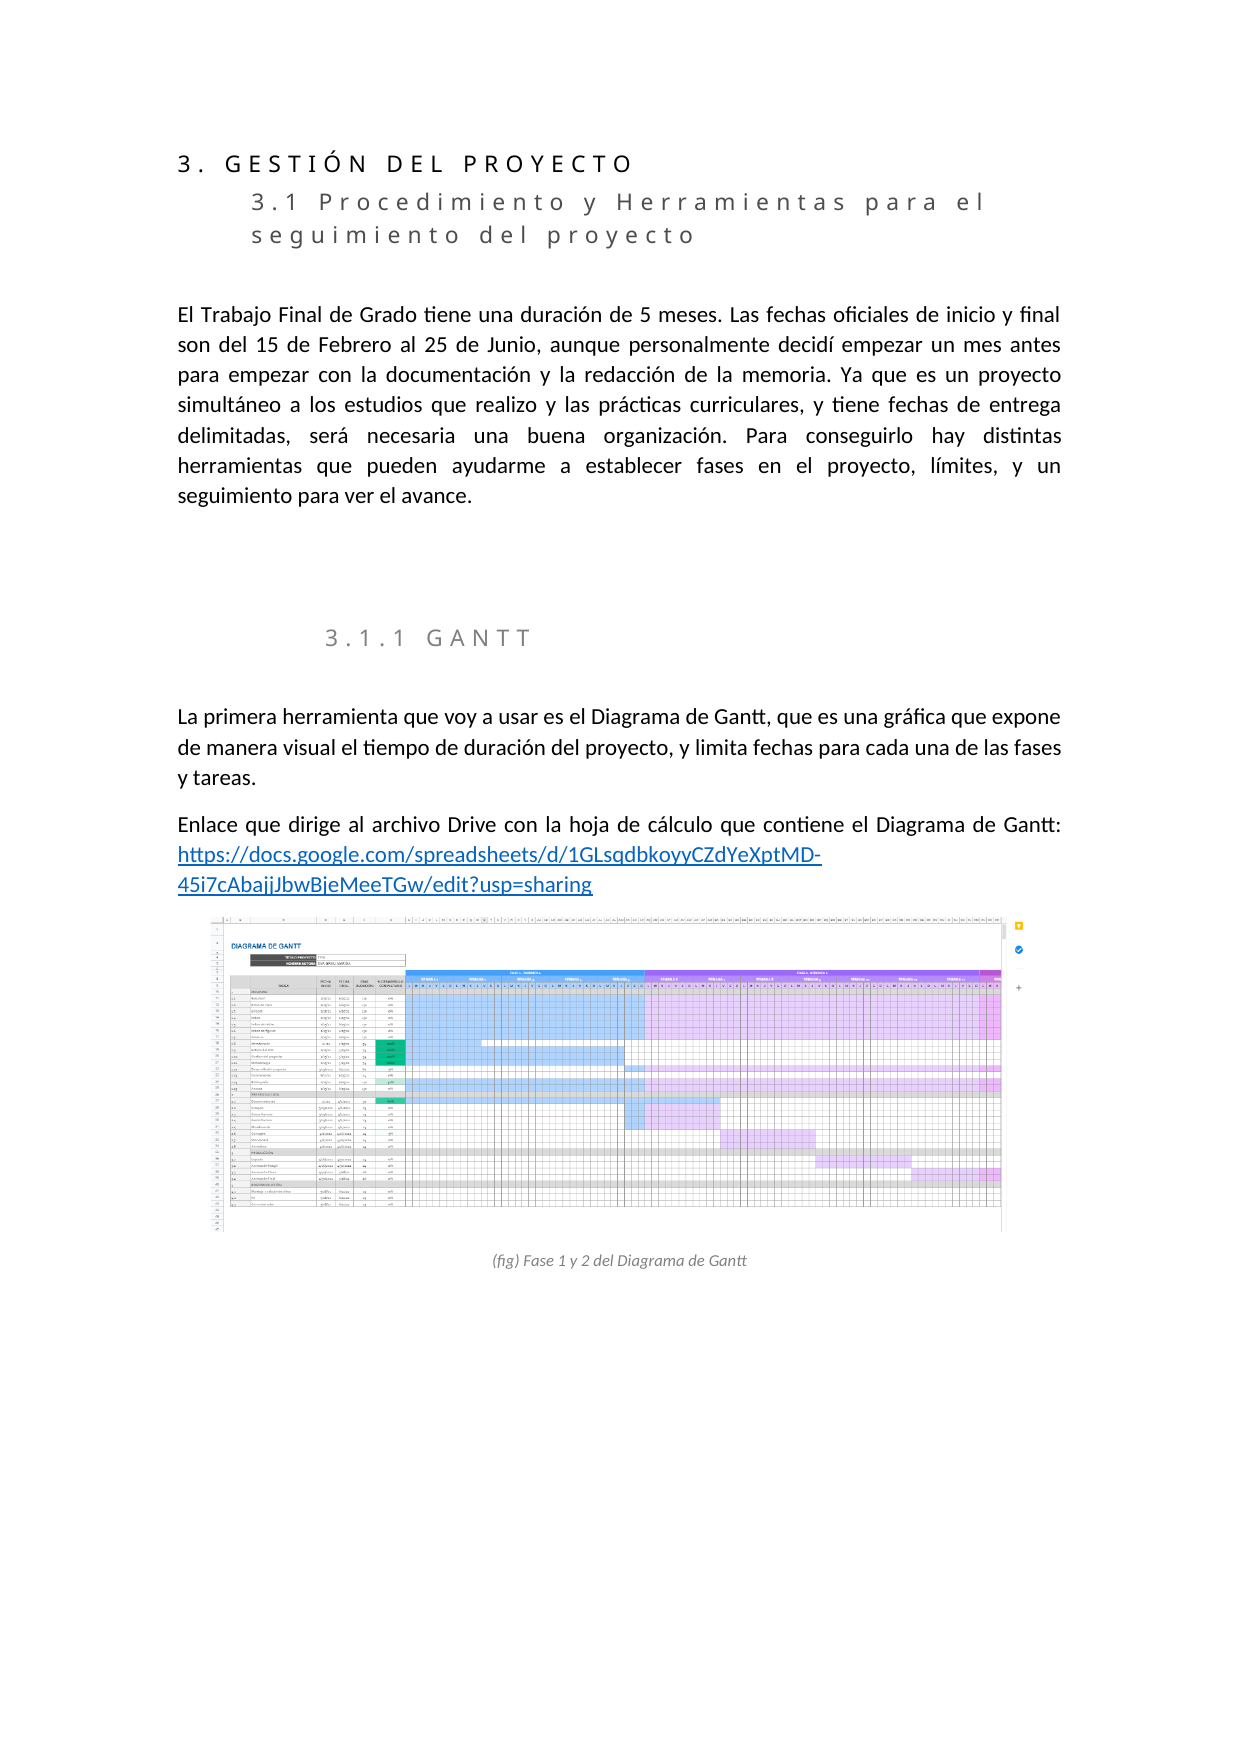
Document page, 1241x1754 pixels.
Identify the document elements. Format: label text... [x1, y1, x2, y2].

text El Trabajo Final de Grado tiene una duración de 5 meses. Las fechas oficiales de inicio y final son del 15 de Febrero al 25 de Junio, aunque personalmente decidí empezar un mes antes para empezar con la documentación y la redacción de la memoria. Ya que es un proyecto simultáneo a los estudios que realizo y las prácticas curriculares, y tiene fechas de entrega delimitadas, será necesaria una buena organización. Para conseguirlo hay distintas herramientas que pueden ayudarme a establecer fases en el proyecto, límites, y un seguimiento para ver el avance. [177, 300, 1063, 509]
text Enlace que dirige al archivo Drive con la hoja de cálculo que contiene el Diagrama de Gantt: https://docs.google.com/spreadsheets/d/1GLsqdbkoyyCZdYeXptMD-45i7cAbajjJbwBjeMeeTGw/edit?usp=sharing [177, 810, 1063, 898]
subtitle 3.1.1 GANTT [325, 622, 1063, 653]
subtitle 3.1 Procedimiento y Herramientas para el seguimiento del proyecto [251, 186, 1063, 251]
text La primera herramienta que voy a usar es el Diagrama de Gantt, que es una gráfica que expone de manera visual el tiempo de duración del proyecto, y limita fechas para cada una de las fases y tareas. [177, 702, 1063, 791]
picture [210, 917, 1030, 1232]
subtitle 3. GESTIÓN DEL PROYECTO [177, 148, 1063, 179]
text (fig) Fase 1 y 2 del Diagrama de Gantt [177, 1251, 1063, 1271]
